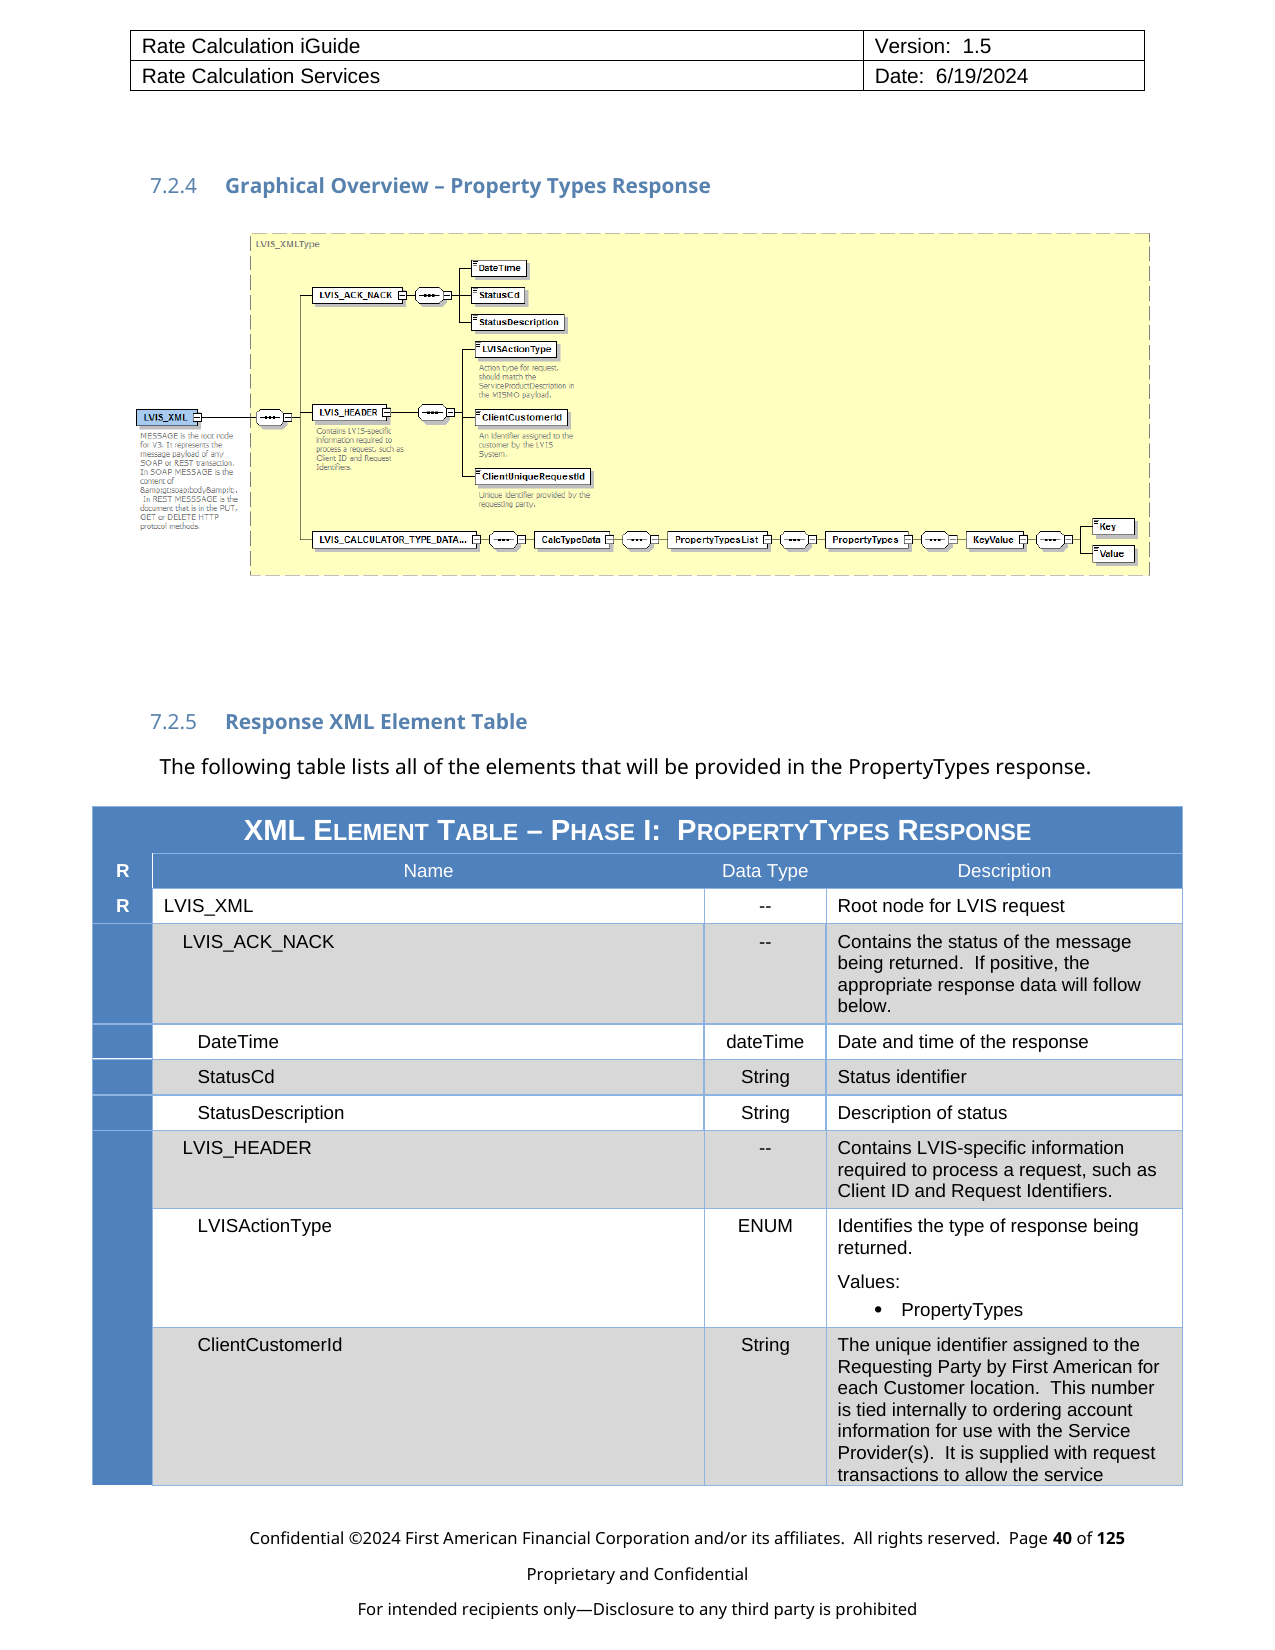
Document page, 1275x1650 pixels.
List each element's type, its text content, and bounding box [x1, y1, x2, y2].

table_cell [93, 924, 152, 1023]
subtitle Response XML Element Table [150, 707, 1125, 736]
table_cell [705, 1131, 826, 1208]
subtitle Graphical Overview – Property Types Response [150, 171, 1125, 199]
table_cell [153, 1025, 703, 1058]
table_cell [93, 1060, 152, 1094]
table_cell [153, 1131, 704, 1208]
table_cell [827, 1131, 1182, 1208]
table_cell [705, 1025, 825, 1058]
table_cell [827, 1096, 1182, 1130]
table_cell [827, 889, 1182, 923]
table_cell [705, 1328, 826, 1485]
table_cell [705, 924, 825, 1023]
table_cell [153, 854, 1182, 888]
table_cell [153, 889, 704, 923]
text The following table lists all of the elements that will be provided in the PropertyTypes response. [159, 752, 1125, 781]
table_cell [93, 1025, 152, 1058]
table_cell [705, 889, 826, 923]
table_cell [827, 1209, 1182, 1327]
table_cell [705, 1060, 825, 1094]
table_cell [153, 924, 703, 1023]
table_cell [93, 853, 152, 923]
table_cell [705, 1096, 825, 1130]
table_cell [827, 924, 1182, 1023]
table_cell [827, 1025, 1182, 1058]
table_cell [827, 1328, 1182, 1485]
picture [131, 216, 1168, 594]
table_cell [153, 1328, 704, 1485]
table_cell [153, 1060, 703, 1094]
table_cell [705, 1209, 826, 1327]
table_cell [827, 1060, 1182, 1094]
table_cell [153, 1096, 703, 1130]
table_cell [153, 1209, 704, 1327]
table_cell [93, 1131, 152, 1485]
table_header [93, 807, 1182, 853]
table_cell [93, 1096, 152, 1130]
